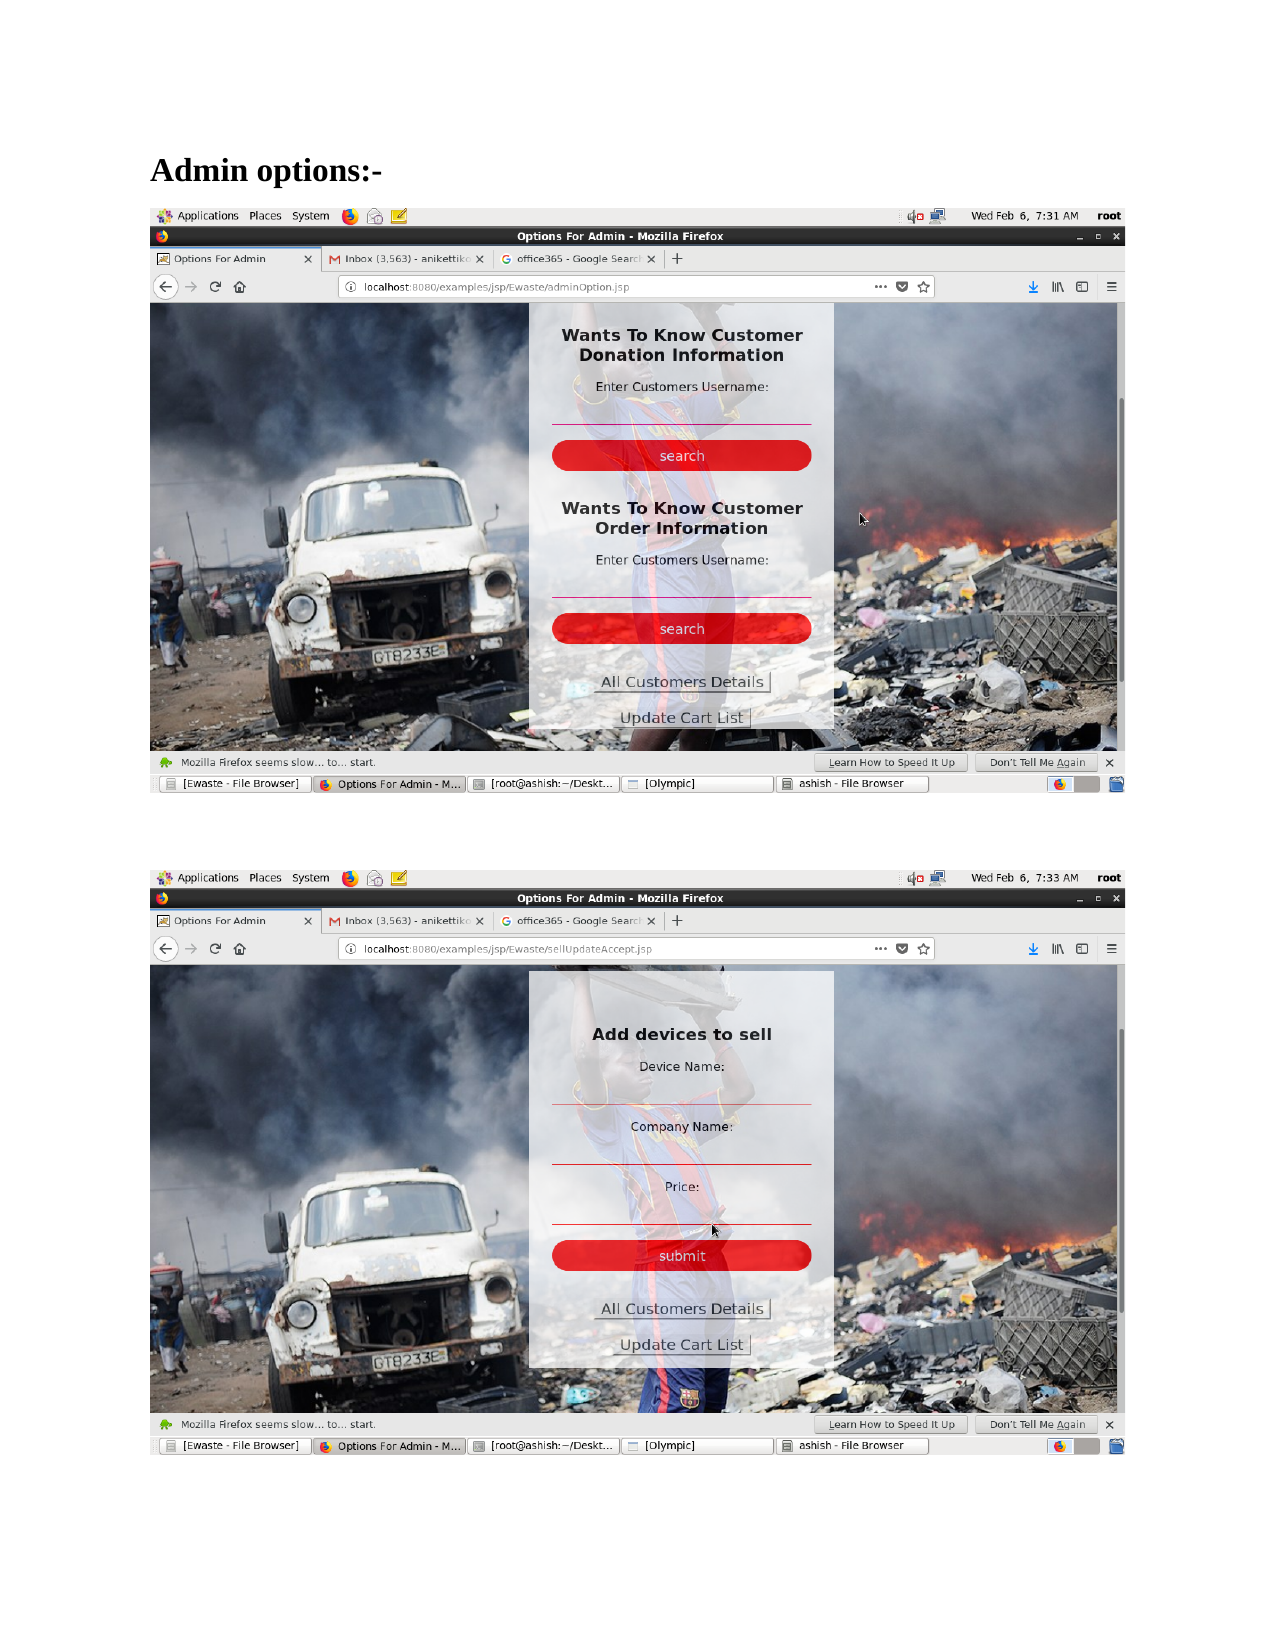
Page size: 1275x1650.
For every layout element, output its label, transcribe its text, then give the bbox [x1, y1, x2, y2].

text Admin options:- [150, 150, 1125, 188]
picture [150, 870, 1125, 1455]
picture [150, 208, 1125, 793]
